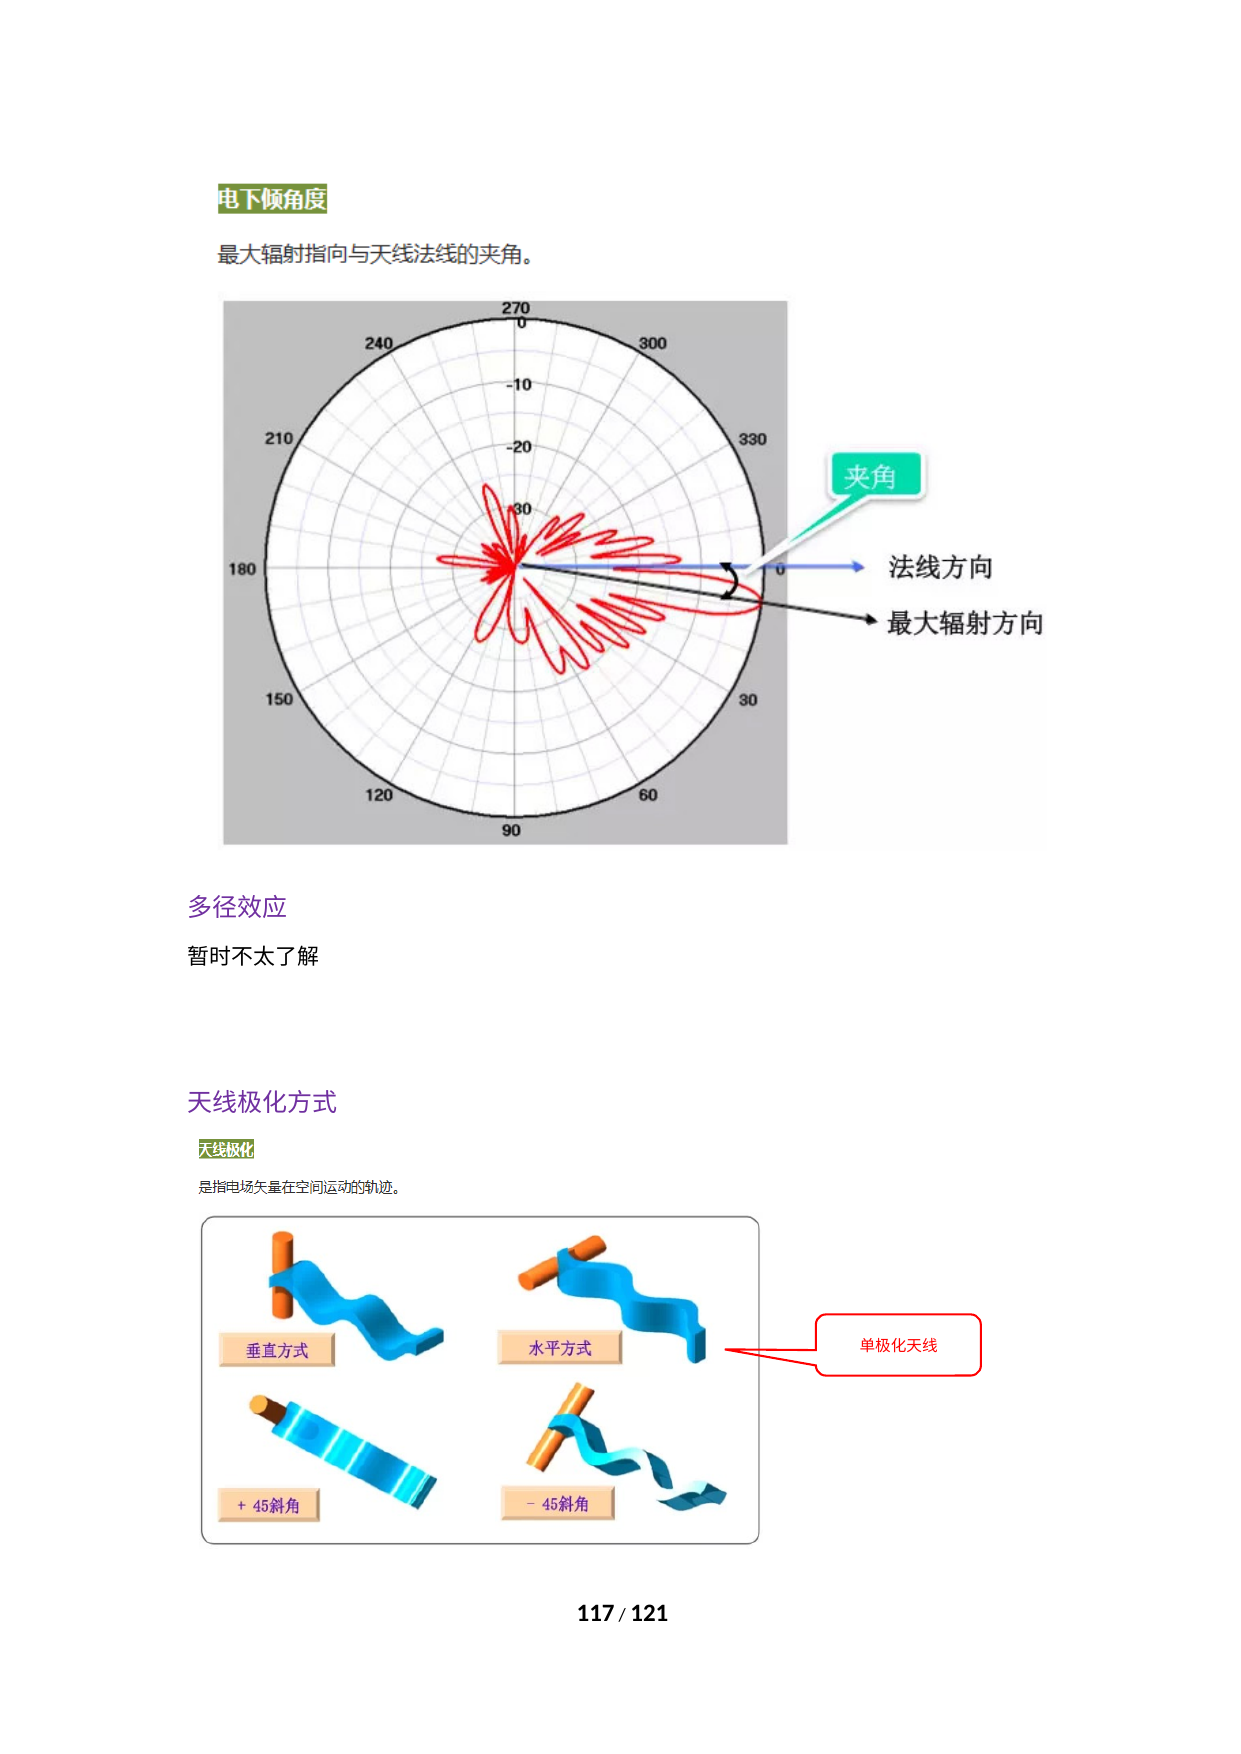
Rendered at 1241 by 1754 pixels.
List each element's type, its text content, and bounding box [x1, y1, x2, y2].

text 多径效应 [187, 873, 1053, 938]
text 天线极化方式 [187, 1068, 1053, 1133]
picture [746, 1351, 778, 1357]
text 暂时不太了解 [187, 938, 1053, 971]
picture [187, 158, 1053, 868]
picture [187, 1133, 778, 1555]
